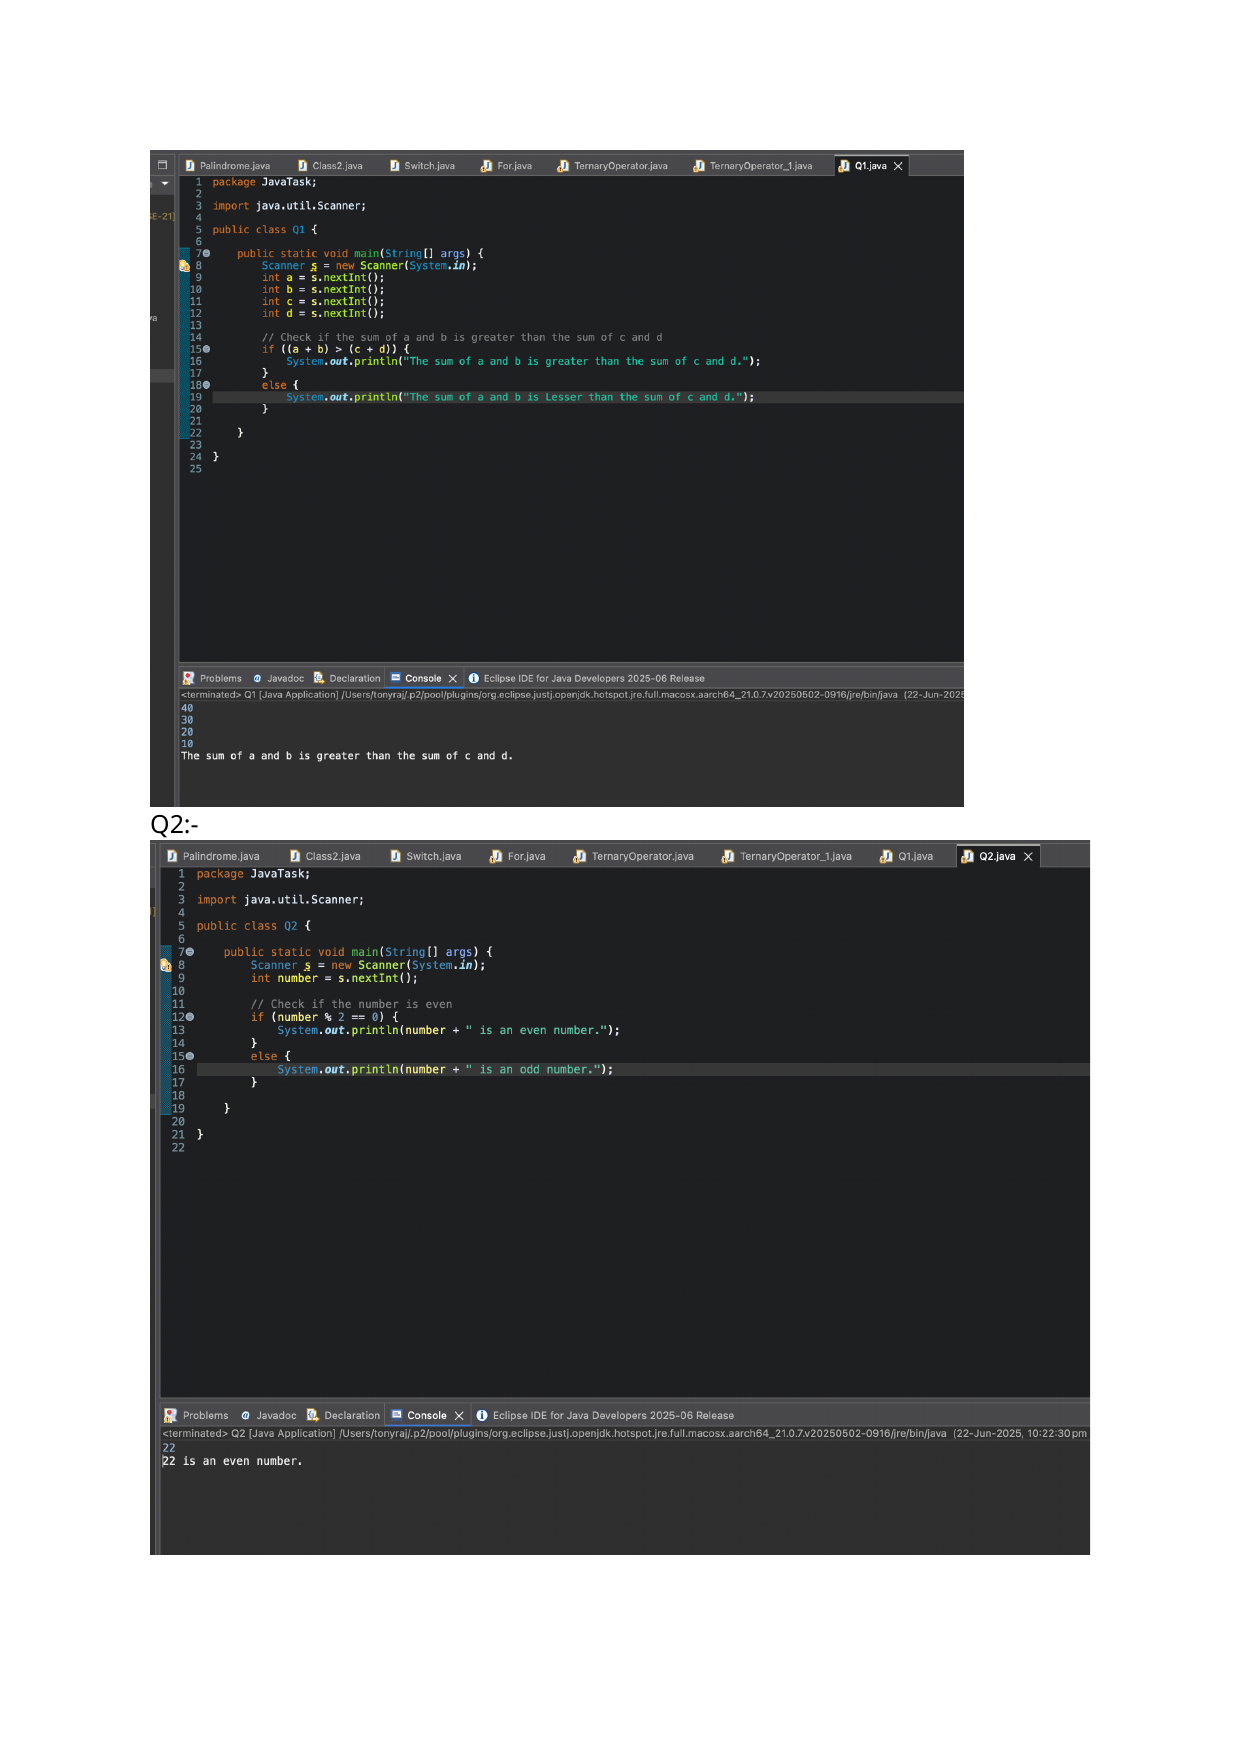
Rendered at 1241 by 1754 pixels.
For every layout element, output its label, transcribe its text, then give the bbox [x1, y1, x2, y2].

picture [150, 840, 1091, 1555]
picture [150, 150, 964, 807]
text Q2:- [150, 807, 1090, 840]
